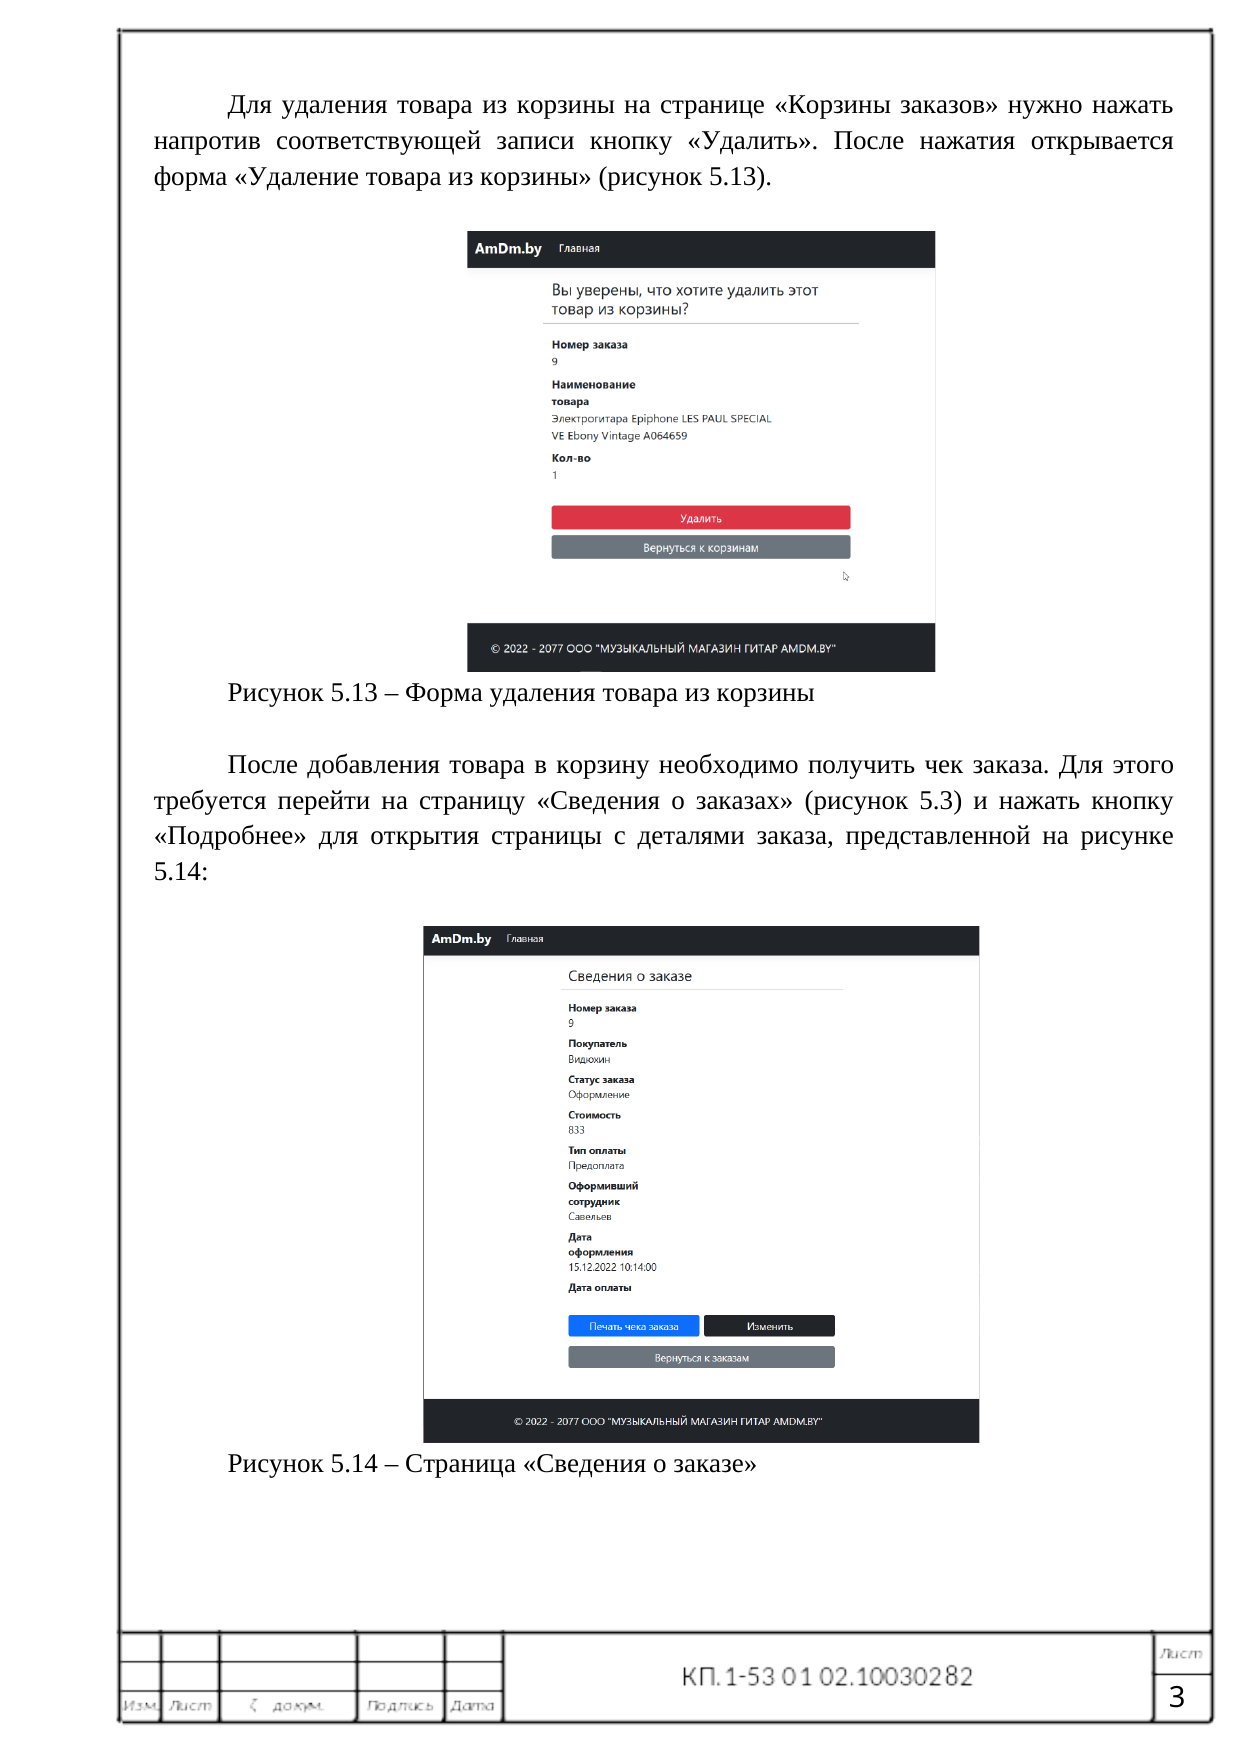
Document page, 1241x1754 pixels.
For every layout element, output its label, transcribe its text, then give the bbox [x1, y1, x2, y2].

text Страница «Сведения о заказе» [227, 1447, 1175, 1478]
text Для удаления товара из корзины на странице «Корзины заказов» нужно нажать напротив соответствующей записи кнопку «Удалить». После нажатия открывается форма «Удаление товара из корзины» (рисунок 5.13). [153, 89, 1175, 191]
picture [423, 926, 980, 1443]
picture [467, 231, 936, 672]
text После добавления товара в корзину необходимо получить чек заказа. Для этого требуется перейти на страницу «Сведения о заказах» (рисунок 5.3) и нажать кнопку «Подробнее» для открытия страницы с деталями заказа, представленной на рисунке 5.14: [153, 748, 1175, 886]
text Форма удаления товара из корзины [227, 677, 1175, 708]
